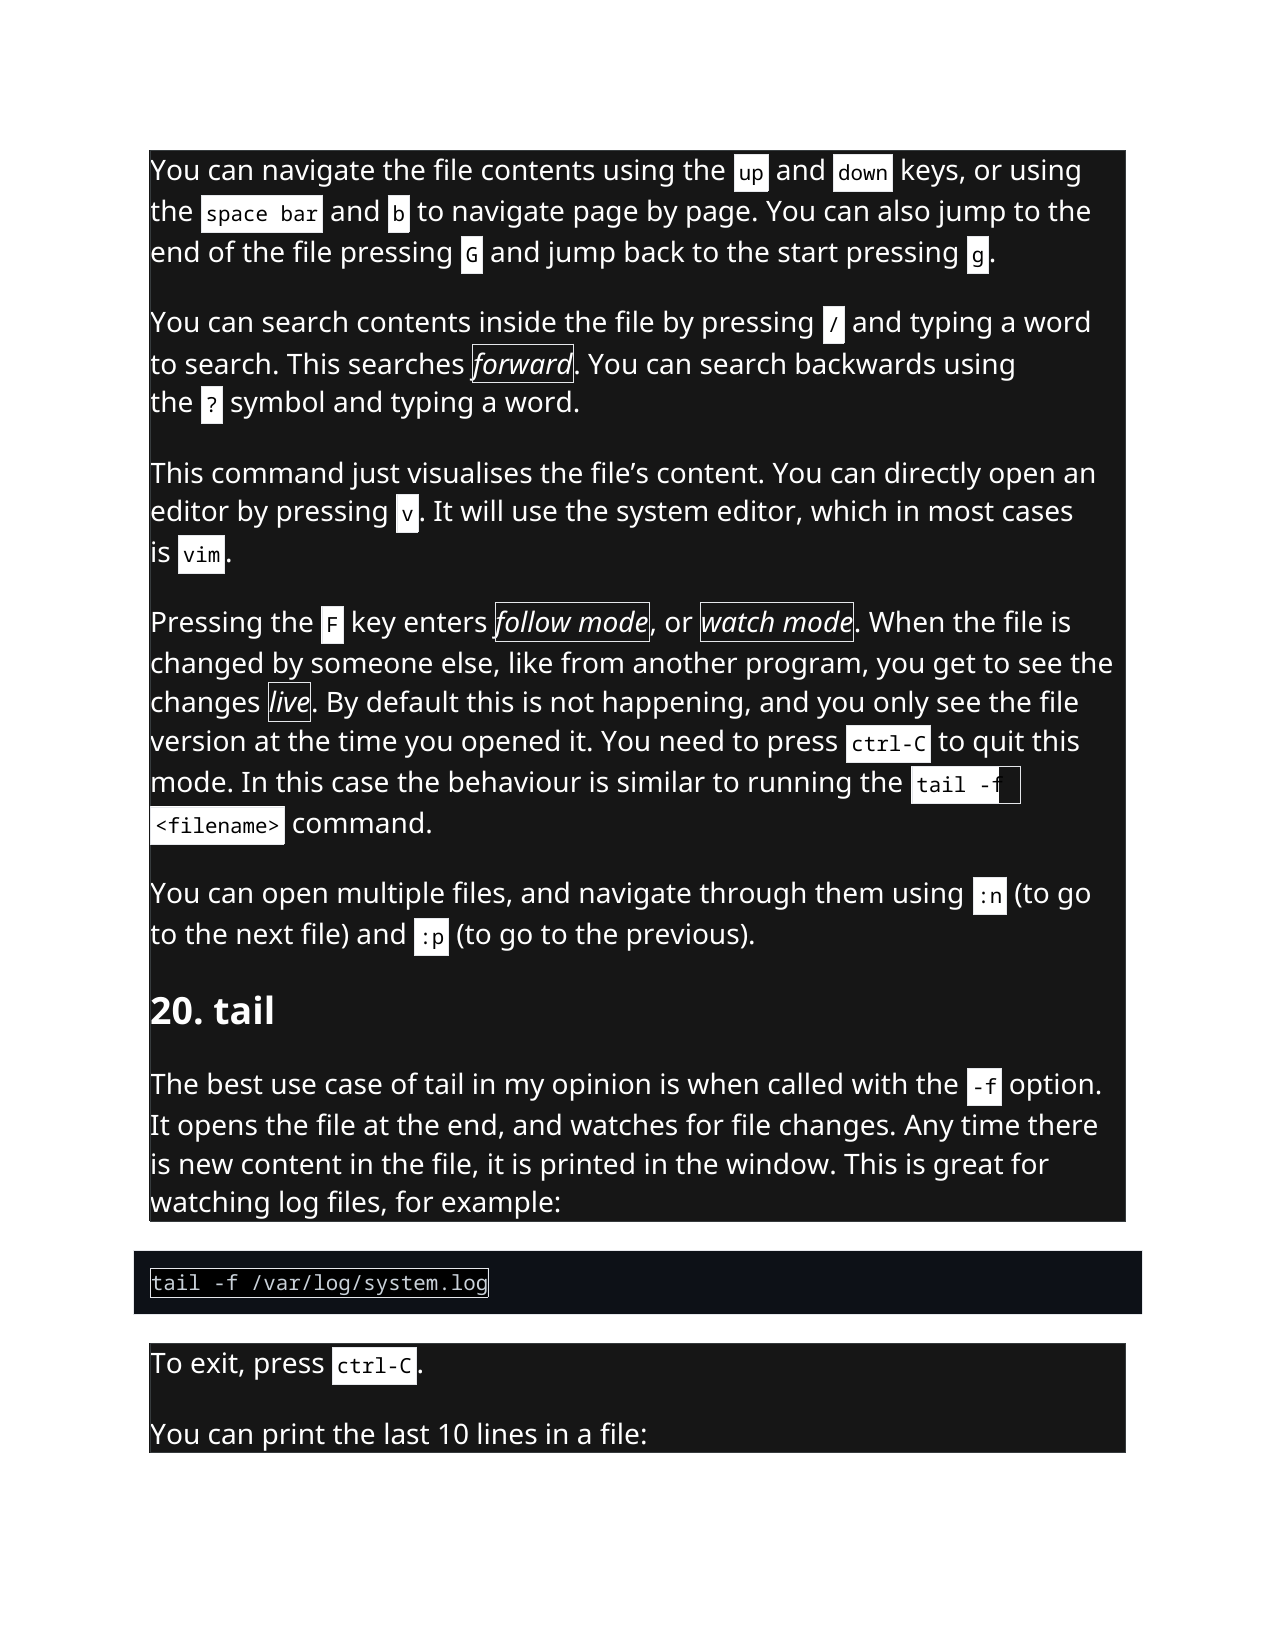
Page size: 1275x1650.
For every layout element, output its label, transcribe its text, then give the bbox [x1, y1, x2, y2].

text You can search contents inside the file by pressing / and typing a word to search. This searches forward. You can search backwards using the ? symbol and typing a word. [151, 302, 1125, 424]
text 20. tail [151, 984, 1125, 1036]
text You can print the last 10 lines in a file: [151, 1413, 1125, 1452]
text You can open multiple files, and navigate through them using :n (to go to the next file) and :p (to go to the previous). [151, 873, 1125, 955]
text The best use case of tail in my opinion is when called with the -f option. It opens the file at the end, and watches for file changes. Any time there is new content in the file, it is printed in the window. This is great for watching log files, for example: [151, 1064, 1125, 1221]
text You can navigate the file contents using the up and down keys, or using the space bar and b to navigate page by page. You can also jump to the end of the file pressing G and jump back to the start pressing g. [151, 151, 1125, 273]
text tail -f /var/log/system.log [134, 1251, 1142, 1314]
text This command just visualises the file’s content. You can directly open an editor by pressing v. It will use the system editor, which in most cases is vim. [151, 452, 1125, 573]
text Pressing the F key enters follow mode, or watch mode. When the file is changed by someone else, like from another program, you get to see the changes live. By default this is not happening, and you only see the file version at the time you opened it. You need to press ctrl-C to quit this mode. In this case the behaviour is similar to running the tail -f <filename> command. [151, 602, 1125, 844]
text To exit, press ctrl-C. [151, 1344, 1125, 1385]
